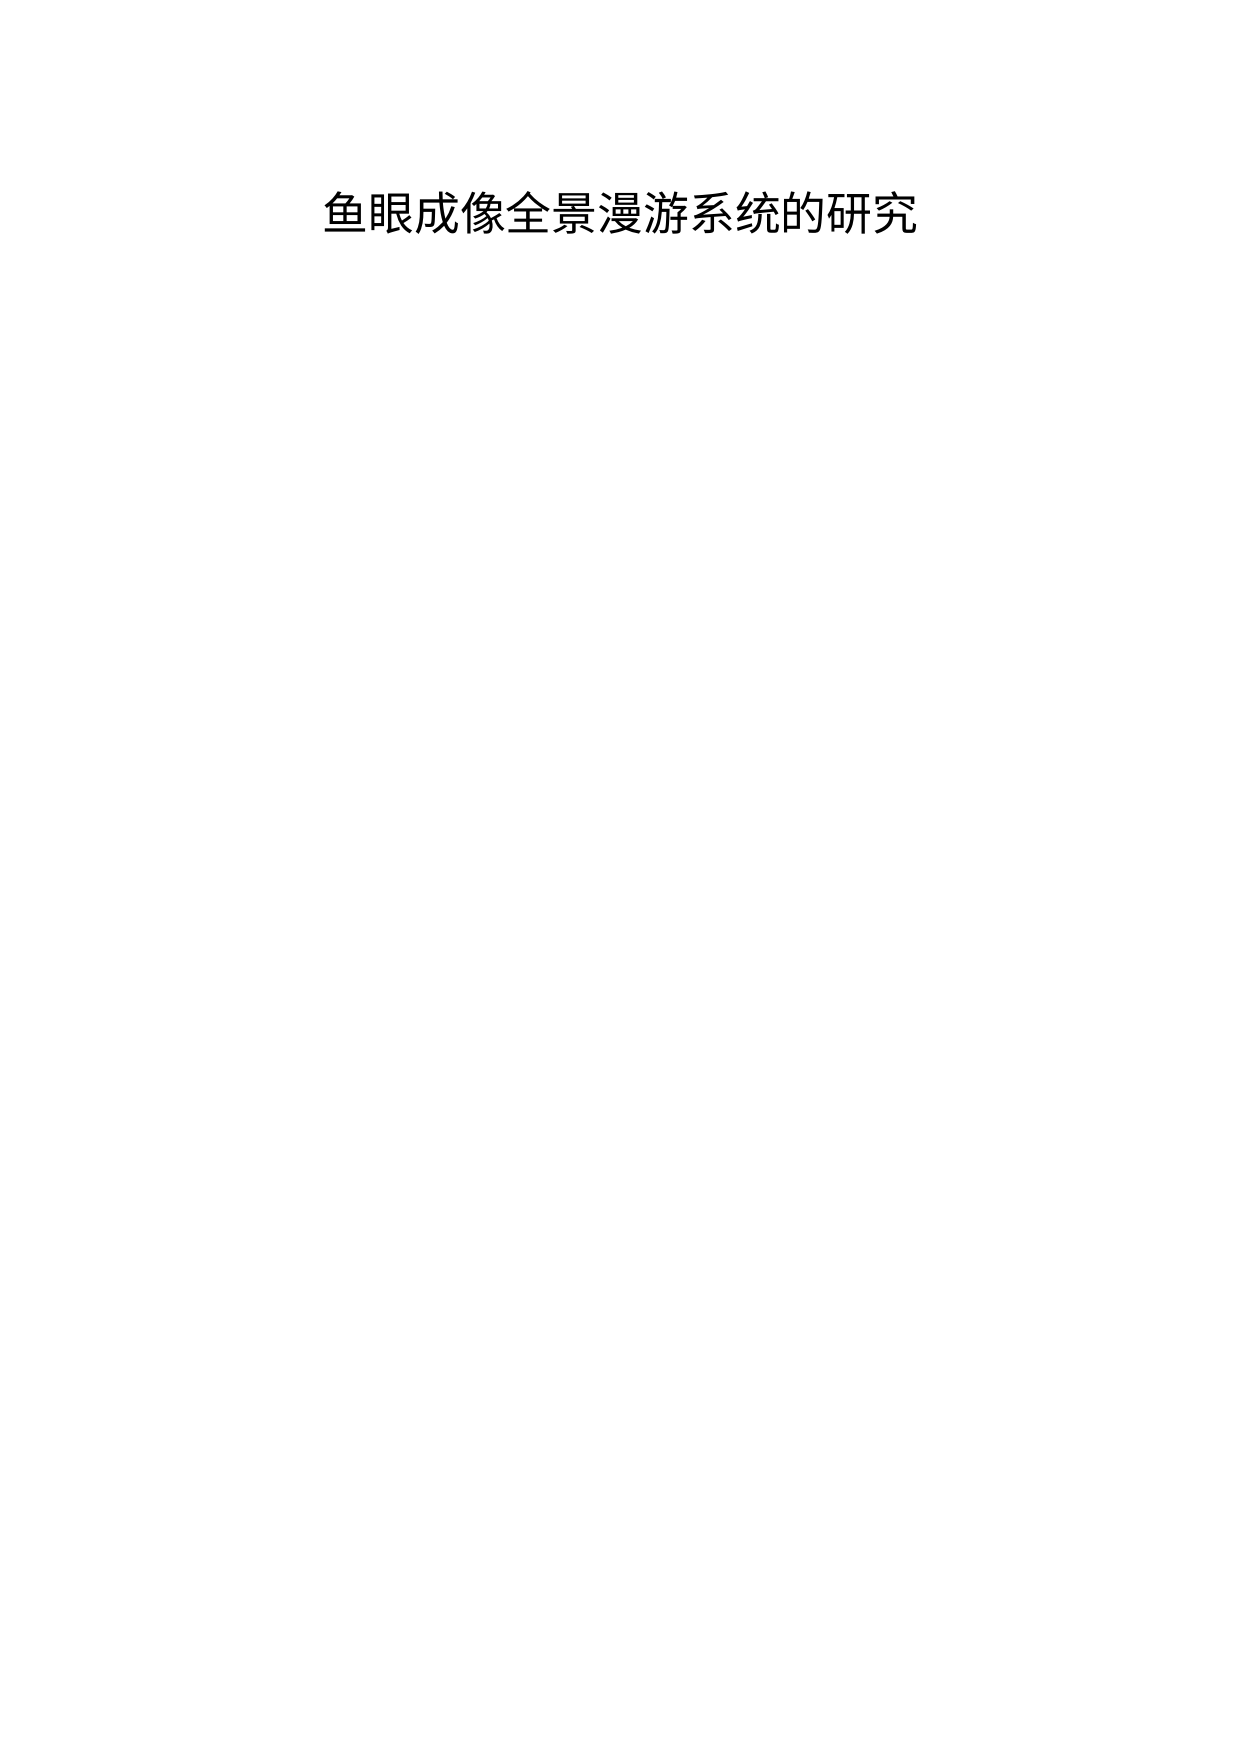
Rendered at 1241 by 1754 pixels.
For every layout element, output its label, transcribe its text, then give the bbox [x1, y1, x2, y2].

text 鱼眼成像全景漫游系统的研究 [187, 162, 1053, 259]
